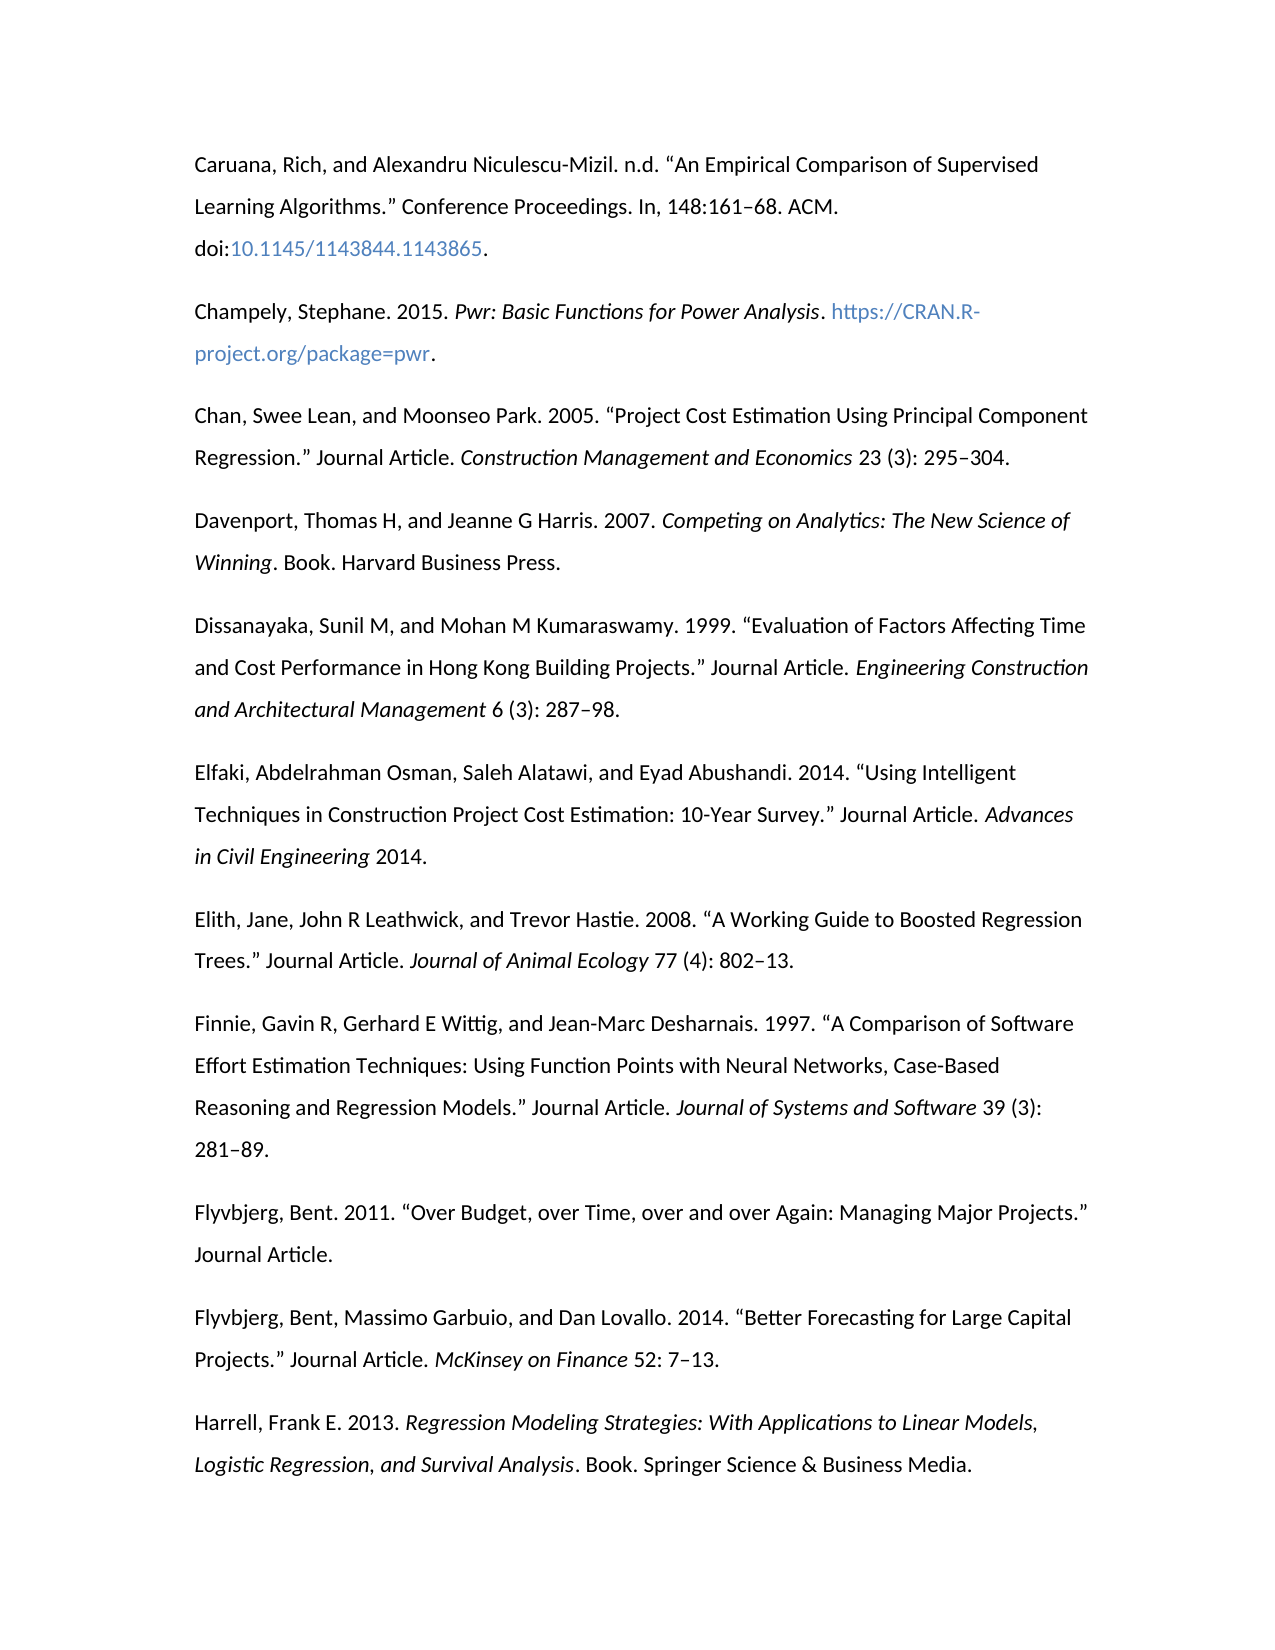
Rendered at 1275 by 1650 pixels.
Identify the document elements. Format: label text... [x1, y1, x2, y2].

text Chan, Swee Lean, and Moonseo Park. 2005. “Project Cost Estimation Using Principal Component Regression.” Journal Article. Construction Management and Economics 23 (3): 295–304. [194, 402, 1092, 472]
text Harrell, Frank E. 2013. Regression Modeling Strategies: With Applications to Linear Models, Logistic Regression, and Survival Analysis. Book. Springer Science & Business Media. [194, 1408, 1092, 1478]
text Davenport, Thomas H, and Jeanne G Harris. 2007. Competing on Analytics: The New Science of Winning. Book. Harvard Business Press. [194, 506, 1092, 576]
text Dissanayaka, Sunil M, and Mohan M Kumaraswamy. 1999. “Evaluation of Factors Affecting Time and Cost Performance in Hong Kong Building Projects.” Journal Article. Engineering Construction and Architectural Management 6 (3): 287–98. [194, 611, 1092, 723]
text Caruana, Rich, and Alexandru Niculescu-Mizil. n.d. “An Empirical Comparison of Supervised Learning Algorithms.” Conference Proceedings. In, 148:161–68. ACM. doi:10.1145/1143844.1143865. [194, 150, 1092, 262]
text Champely, Stephane. 2015. Pwr: Basic Functions for Power Analysis. https://CRAN.R-project.org/package=pwr. [194, 297, 1092, 367]
text Elith, Jane, John R Leathwick, and Trevor Hastie. 2008. “A Working Guide to Boosted Regression Trees.” Journal Article. Journal of Animal Ecology 77 (4): 802–13. [194, 905, 1092, 975]
text Elfaki, Abdelrahman Osman, Saleh Alatawi, and Eyad Abushandi. 2014. “Using Intelligent Techniques in Construction Project Cost Estimation: 10-Year Survey.” Journal Article. Advances in Civil Engineering 2014. [194, 758, 1092, 870]
text Finnie, Gavin R, Gerhard E Wittig, and Jean-Marc Desharnais. 1997. “A Comparison of Software Effort Estimation Techniques: Using Function Points with Neural Networks, Case-Based Reasoning and Regression Models.” Journal Article. Journal of Systems and Software 39 (3): 281–89. [194, 1009, 1092, 1163]
text Flyvbjerg, Bent. 2011. “Over Budget, over Time, over and over Again: Managing Major Projects.” Journal Article. [194, 1198, 1092, 1268]
text Flyvbjerg, Bent, Massimo Garbuio, and Dan Lovallo. 2014. “Better Forecasting for Large Capital Projects.” Journal Article. McKinsey on Finance 52: 7–13. [194, 1303, 1092, 1373]
